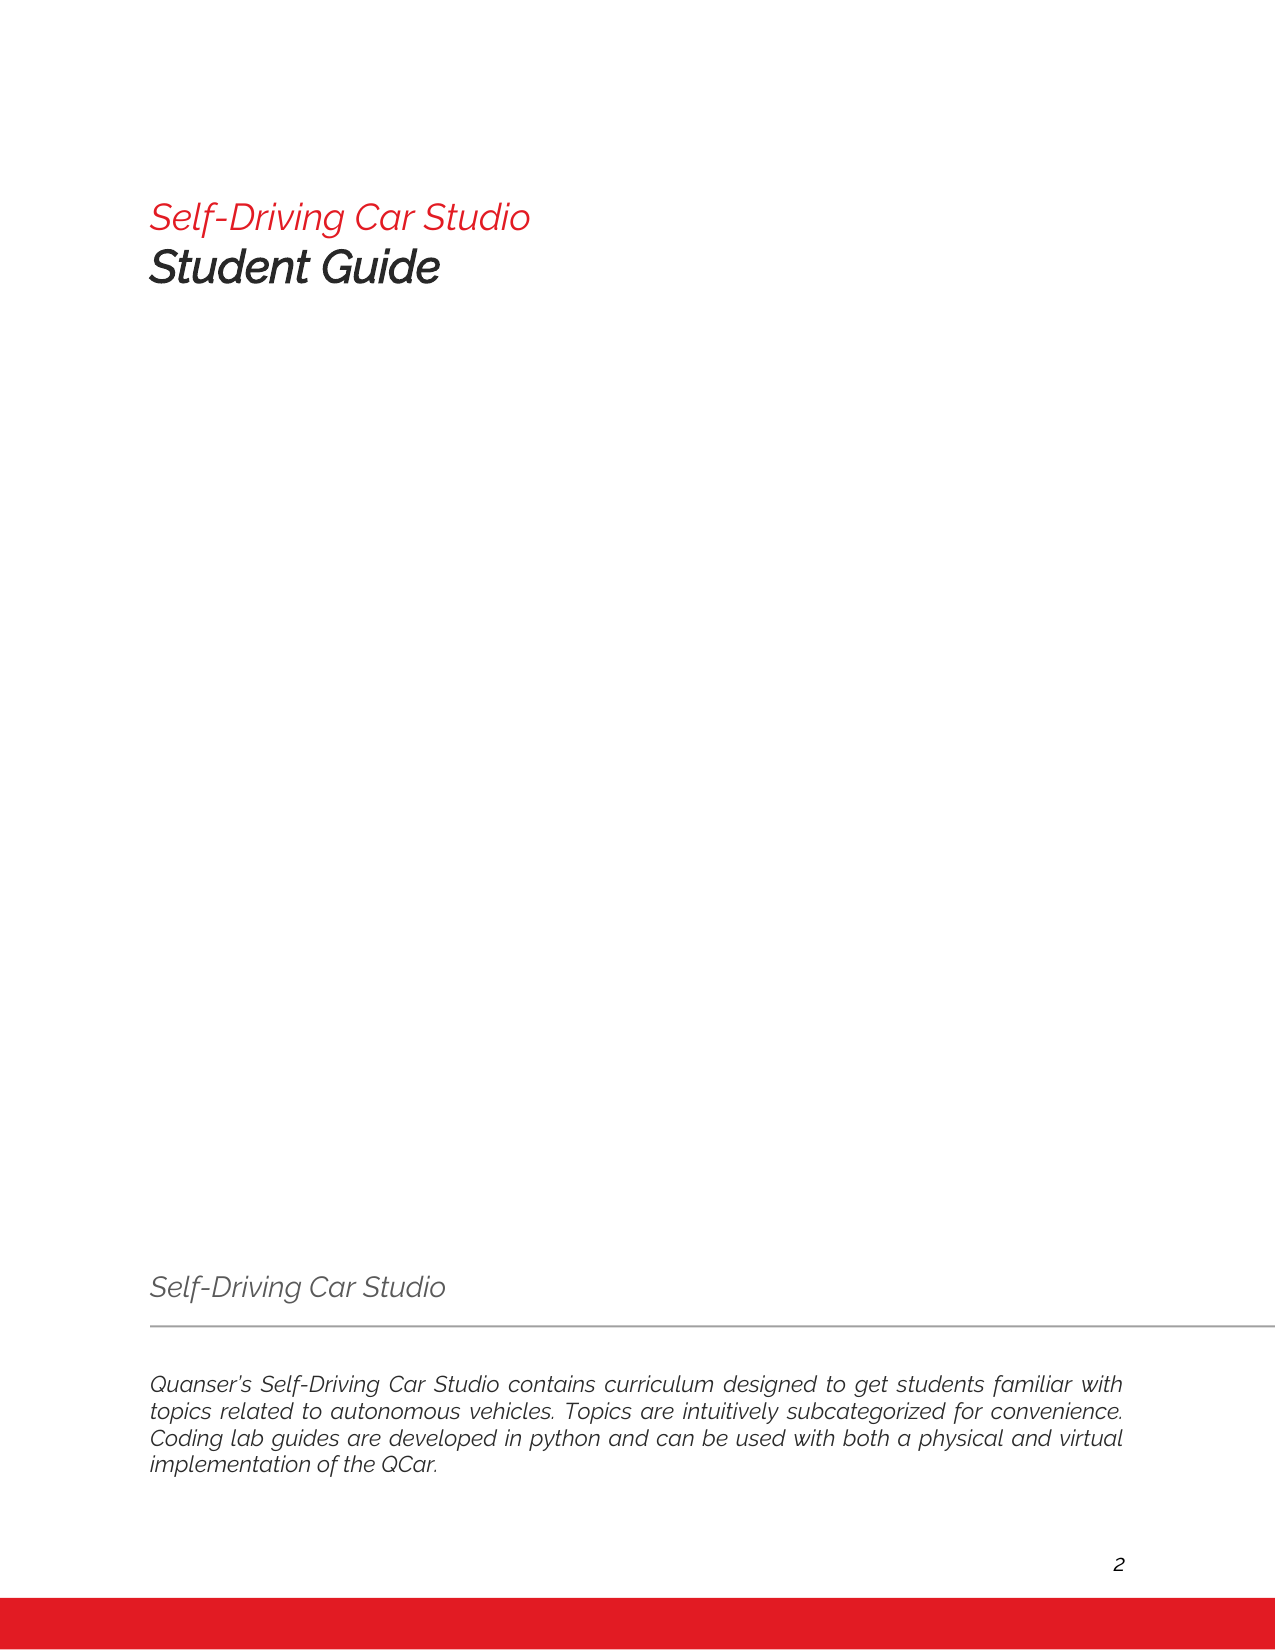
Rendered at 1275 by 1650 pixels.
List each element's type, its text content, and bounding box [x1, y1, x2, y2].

title Self-Driving Car Studio [150, 195, 1125, 239]
subtitle Self-Driving Car Studio [150, 1270, 1125, 1304]
text Quanser’s Self-Driving Car Studio contains curriculum designed to get students familiar with topics related to autonomous vehicles. Topics are intuitively subcategorized for convenience. Coding lab guides are developed in python and can be used with both a physical and virtual implementation of the QCar. [150, 1371, 1125, 1478]
title Student Guide [150, 239, 1125, 293]
